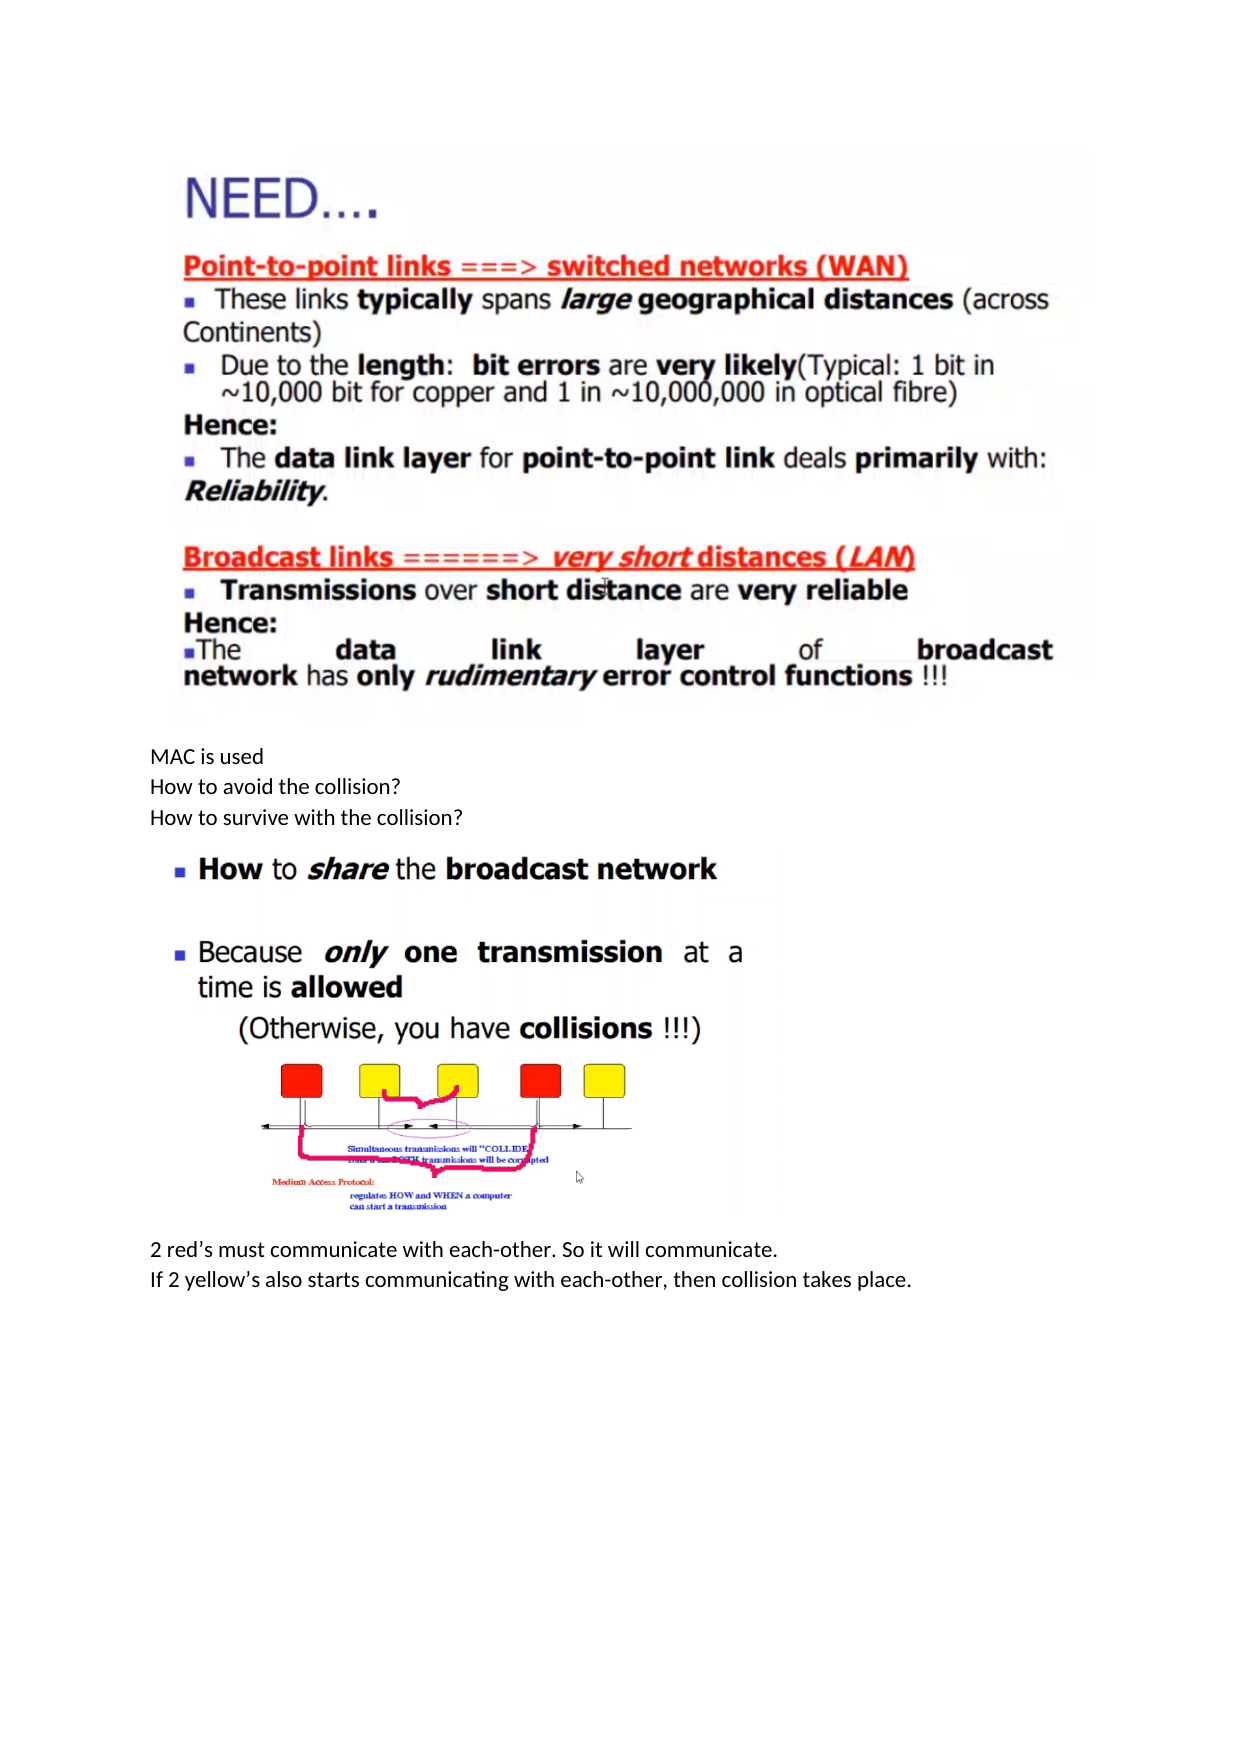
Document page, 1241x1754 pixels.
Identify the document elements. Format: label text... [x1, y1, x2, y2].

text 2 red’s must communicate with each-other. So it will communicate. If 2 yellow’s also starts communicating with each-other, then collision takes place. [150, 1235, 1090, 1293]
picture [150, 849, 782, 1216]
text MAC is used How to avoid the collision? How to survive with the collision? [150, 742, 1090, 831]
picture [150, 150, 1091, 724]
